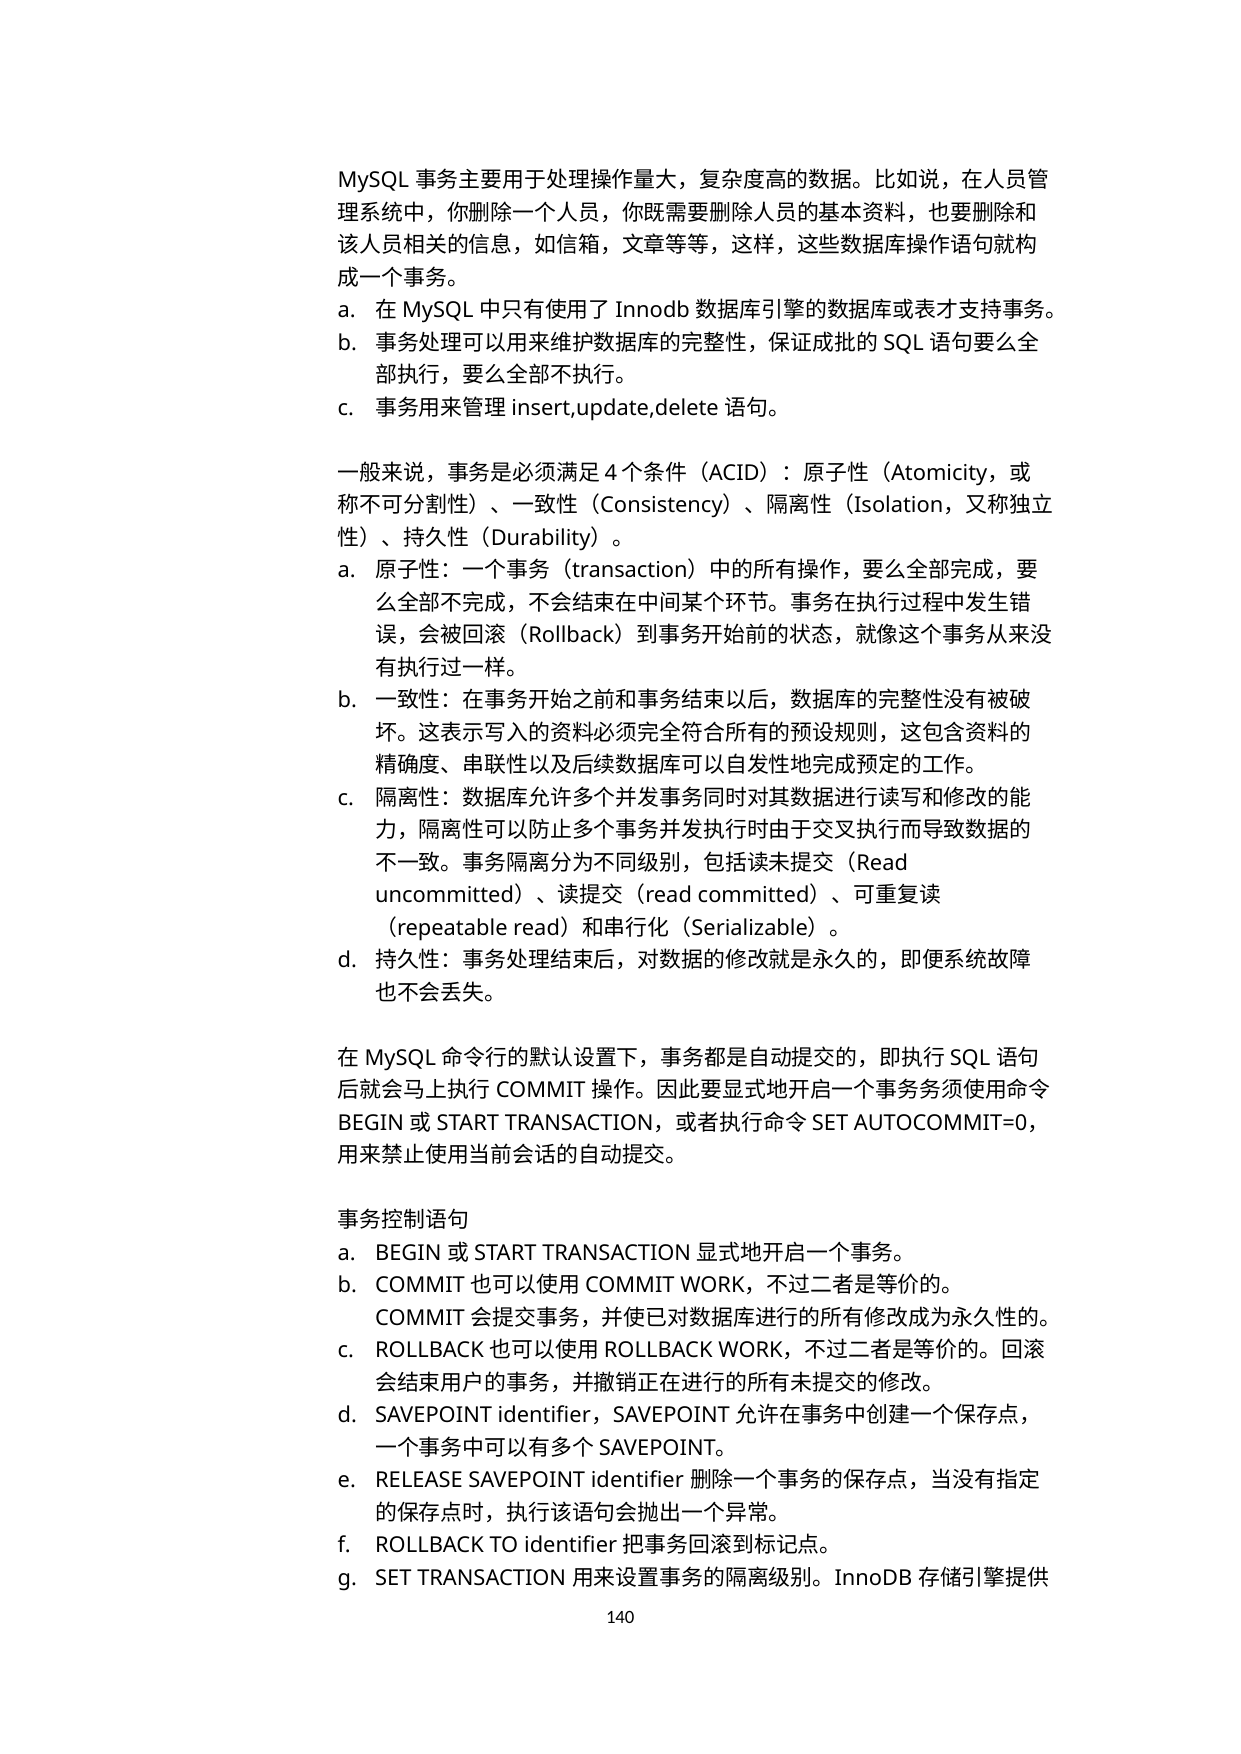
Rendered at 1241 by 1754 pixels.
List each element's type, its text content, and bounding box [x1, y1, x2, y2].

text 一般来说，事务是必须满足4个条件（ACID）：原子性（Atomicity，或称不可分割性）、一致性（Consistency）、隔离性（Isolation，又称独立性）、持久性（Durability）。 [337, 454, 1053, 552]
list 事务处理可以用来维护数据库的完整性，保证成批的 SQL 语句要么全部执行，要么全部不执行。 [337, 324, 1053, 389]
list SAVEPOINT identifier，SAVEPOINT 允许在事务中创建一个保存点，一个事务中可以有多个 SAVEPOINT。 [337, 1397, 1053, 1462]
text 事务控制语句 [337, 1202, 1053, 1234]
list 持久性：事务处理结束后，对数据的修改就是永久的，即便系统故障也不会丢失。 [337, 942, 1053, 1007]
list 原子性：一个事务（transaction）中的所有操作，要么全部完成，要么全部不完成，不会结束在中间某个环节。事务在执行过程中发生错误，会被回滚（Rollback）到事务开始前的状态，就像这个事务从来没有执行过一样。 [337, 552, 1053, 682]
list 事务用来管理 insert,update,delete 语句。 [337, 389, 1053, 422]
list BEGIN 或 START TRANSACTION 显式地开启一个事务。 [337, 1234, 1053, 1267]
list 隔离性：数据库允许多个并发事务同时对其数据进行读写和修改的能力，隔离性可以防止多个事务并发执行时由于交叉执行而导致数据的不一致。事务隔离分为不同级别，包括读未提交（Read uncommitted）、读提交（read committed）、可重复读（repeatable read）和串行化（Serializable）。 [337, 779, 1053, 942]
text 在 MySQL 命令行的默认设置下，事务都是自动提交的，即执行 SQL 语句后就会马上执行 COMMIT 操作。因此要显式地开启一个事务务须使用命令 BEGIN 或 START TRANSACTION，或者执行命令 SET AUTOCOMMIT=0，用来禁止使用当前会话的自动提交。 [337, 1039, 1053, 1169]
list 在 MySQL 中只有使用了 Innodb 数据库引擎的数据库或表才支持事务。 [337, 292, 1053, 324]
list MySQL 事务主要用于处理操作量大，复杂度高的数据。比如说，在人员管理系统中，你删除一个人员，你既需要删除人员的基本资料，也要删除和该人员相关的信息，如信箱，文章等等，这样，这些数据库操作语句就构成一个事务。 [337, 162, 1053, 292]
list 一致性：在事务开始之前和事务结束以后，数据库的完整性没有被破坏。这表示写入的资料必须完全符合所有的预设规则，这包含资料的精确度、串联性以及后续数据库可以自发性地完成预定的工作。 [337, 682, 1053, 779]
list COMMIT 也可以使用 COMMIT WORK，不过二者是等价的。COMMIT 会提交事务，并使已对数据库进行的所有修改成为永久性的。 [337, 1267, 1053, 1332]
list ROLLBACK TO identifier 把事务回滚到标记点。 [337, 1527, 1053, 1559]
list ROLLBACK 也可以使用 ROLLBACK WORK，不过二者是等价的。回滚会结束用户的事务，并撤销正在进行的所有未提交的修改。 [337, 1332, 1053, 1397]
list RELEASE SAVEPOINT identifier 删除一个事务的保存点，当没有指定的保存点时，执行该语句会抛出一个异常。 [337, 1462, 1053, 1527]
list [337, 1559, 1053, 1592]
